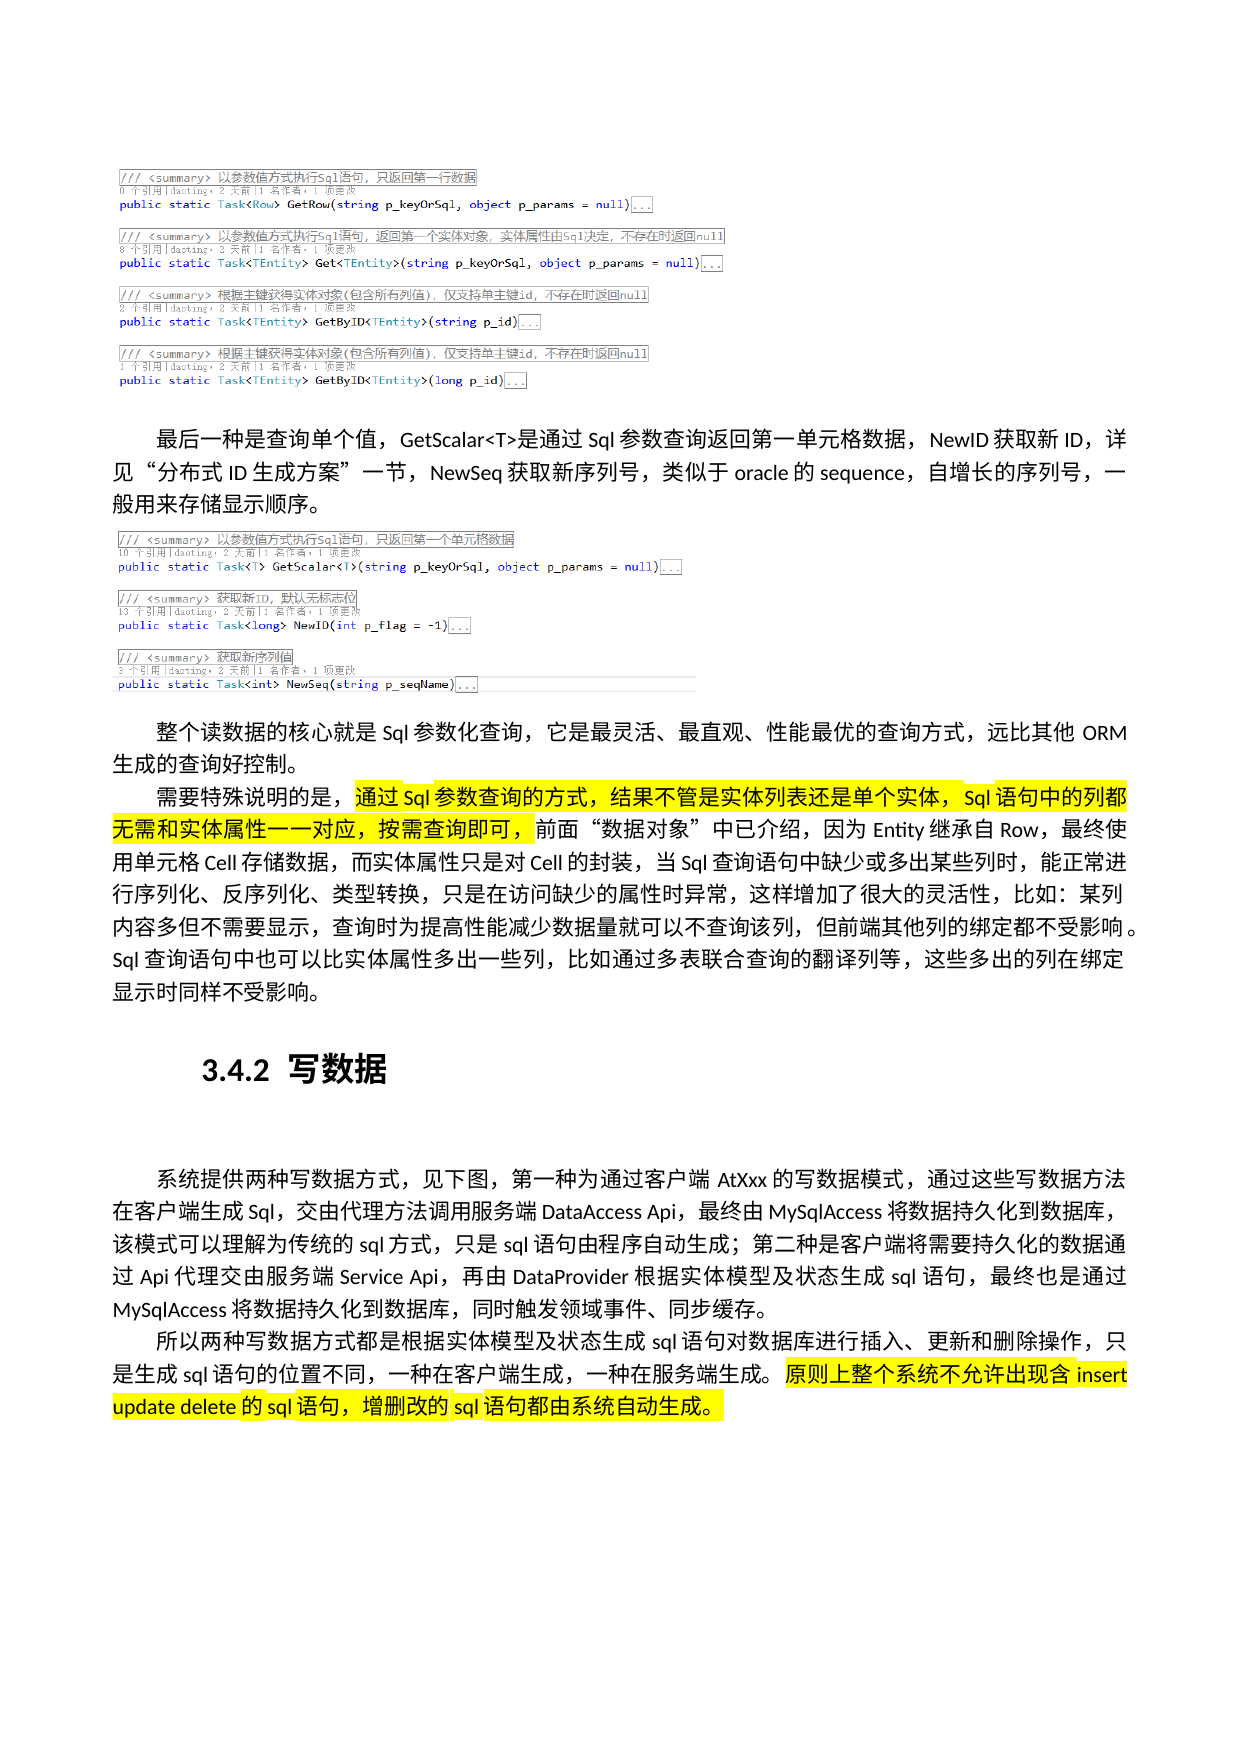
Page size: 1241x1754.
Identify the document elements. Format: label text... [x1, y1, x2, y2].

picture [112, 519, 696, 694]
picture [112, 162, 740, 394]
subtitle 写数据 [201, 1034, 1128, 1099]
text 系统提供两种写数据方式，见下图，第一种为通过客户端AtXxx的写数据模式，通过这些写数据方法在客户端生成Sql，交由代理方法调用服务端DataAccess Api，最终由MySqlAccess将数据持久化到数据库，该模式可以理解为传统的sql方式，只是sql语句由程序自动生成；第二种是客户端将需要持久化的数据通过Api代理交由服务端Service Api，再由DataProvider根据实体模型及状态生成sql语句，最终也是通过MySqlAccess将数据持久化到数据库，同时触发领域事件、同步缓存。 [112, 1161, 1128, 1324]
text 最后一种是查询单个值，GetScalar<T>是通过Sql参数查询返回第一单元格数据，NewID获取新ID，详见“分布式ID生成方案”一节，NewSeq获取新序列号，类似于oracle的sequence，自增长的序列号，一般用来存储显示顺序。 [112, 422, 1128, 519]
text 整个读数据的核心就是Sql参数化查询，它是最灵活、最直观、性能最优的查询方式，远比其他ORM生成的查询好控制。 [112, 714, 1128, 779]
text 需要特殊说明的是，通过Sql参数查询的方式，结果不管是实体列表还是单个实体，Sql语句中的列都无需和实体属性一一对应，按需查询即可，前面“数据对象”中已介绍，因为Entity继承自Row，最终使用单元格Cell存储数据，而实体属性只是对Cell的封装，当Sql查询语句中缺少或多出某些列时，能正常进行序列化、反序列化、类型转换，只是在访问缺少的属性时异常，这样增加了很大的灵活性，比如：某列内容多但不需要显示，查询时为提高性能减少数据量就可以不查询该列，但前端其他列的绑定都不受影响。Sql查询语句中也可以比实体属性多出一些列，比如通过多表联合查询的翻译列等，这些多出的列在绑定显示时同样不受影响。 [112, 779, 1128, 1007]
text 所以两种写数据方式都是根据实体模型及状态生成sql语句对数据库进行插入、更新和删除操作，只是生成sql语句的位置不同，一种在客户端生成，一种在服务端生成。原则上整个系统不允许出现含insert update delete的sql语句，增删改的sql语句都由系统自动生成。 [112, 1324, 1128, 1421]
